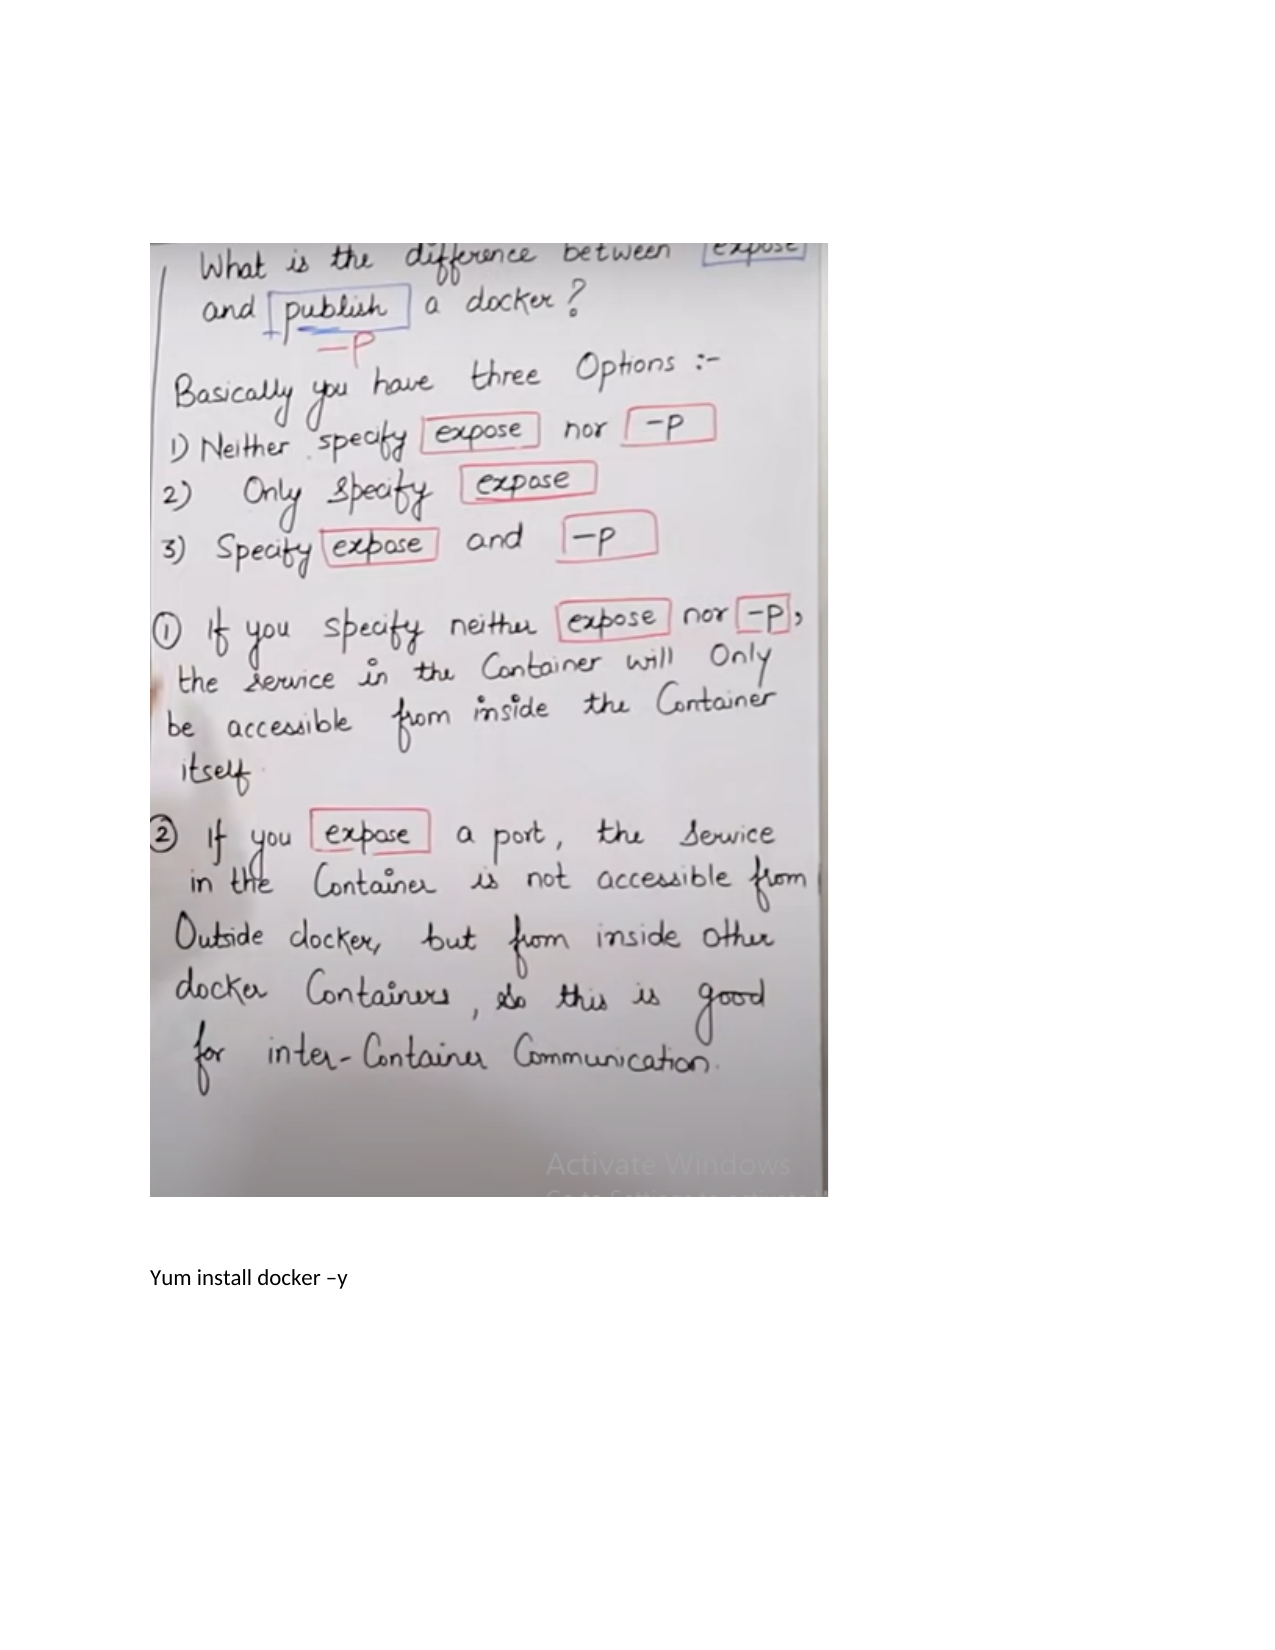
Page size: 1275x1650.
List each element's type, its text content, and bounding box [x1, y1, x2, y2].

text Yum install docker –y [150, 1263, 1125, 1291]
picture [150, 243, 829, 1197]
